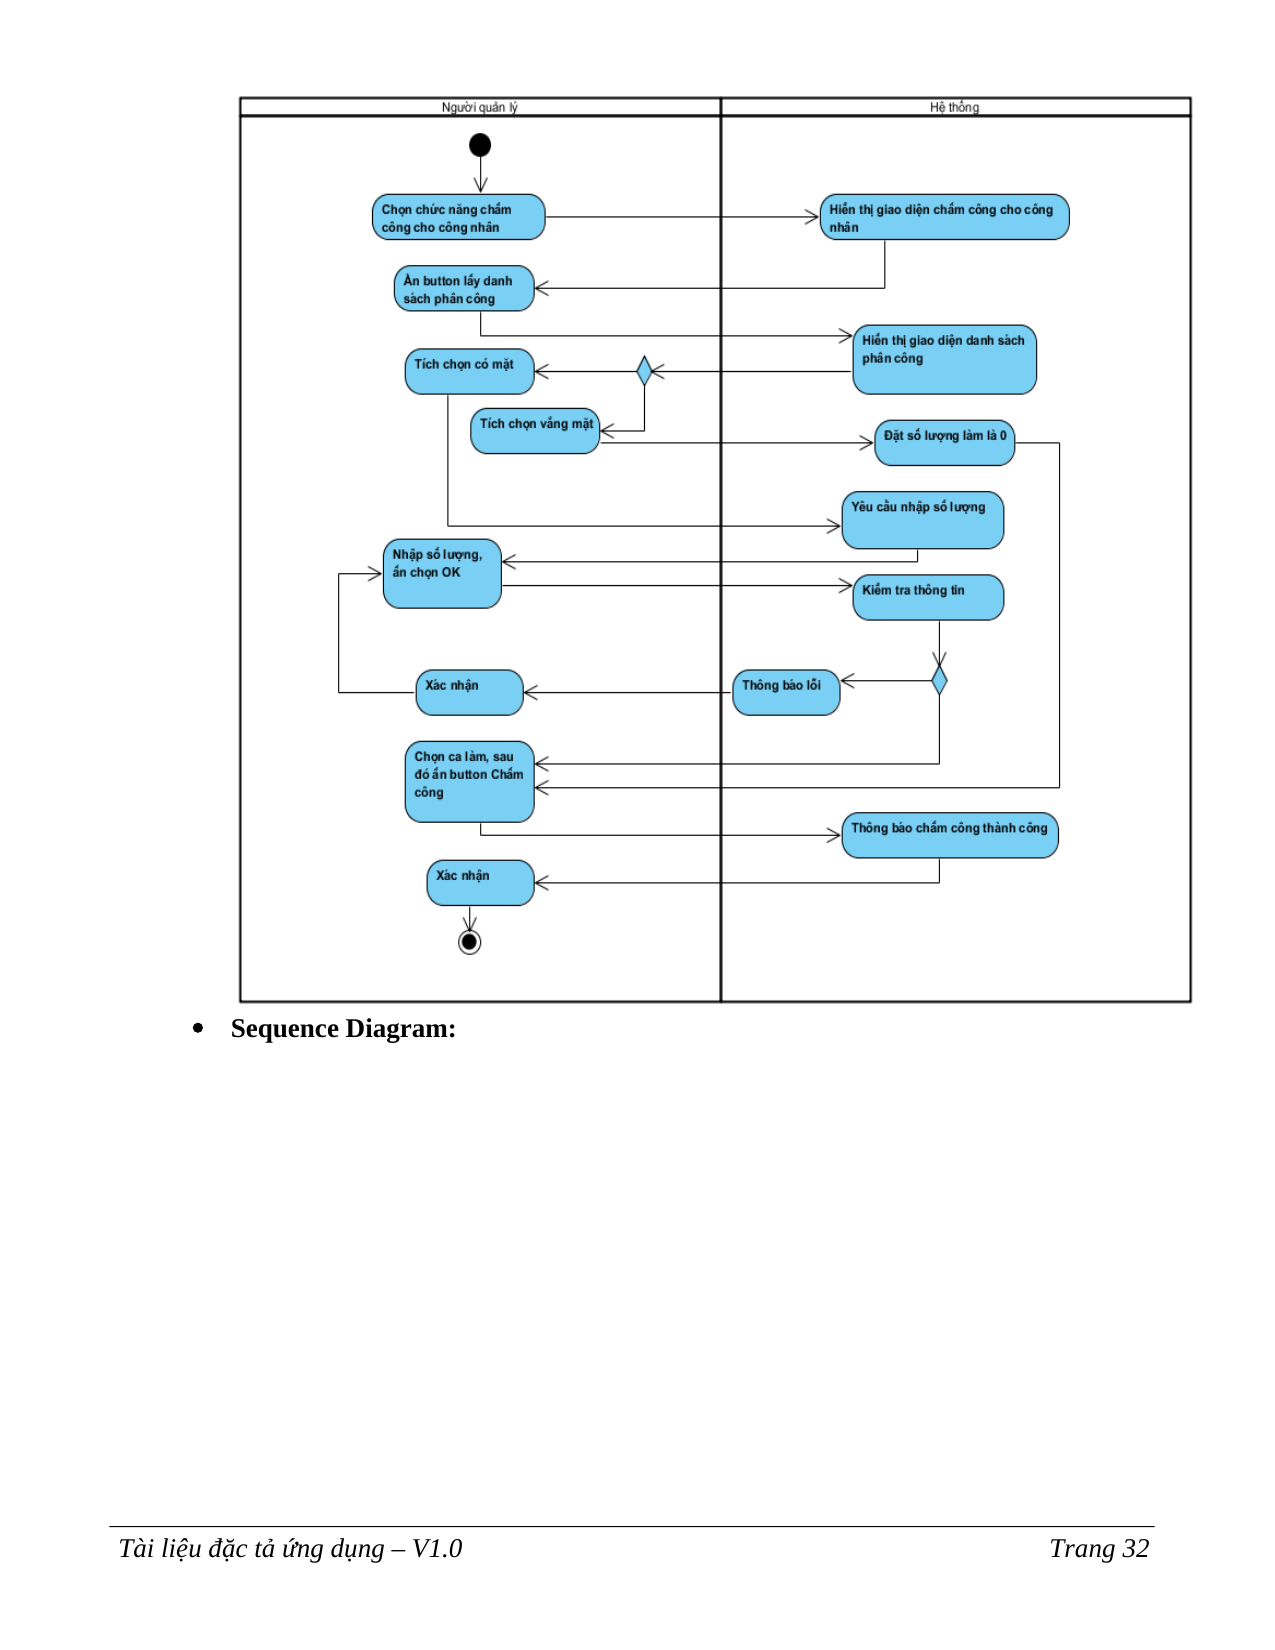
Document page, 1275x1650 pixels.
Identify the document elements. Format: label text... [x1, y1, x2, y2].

list Sequence Diagram: [193, 1012, 1186, 1043]
picture [230, 88, 1212, 1012]
